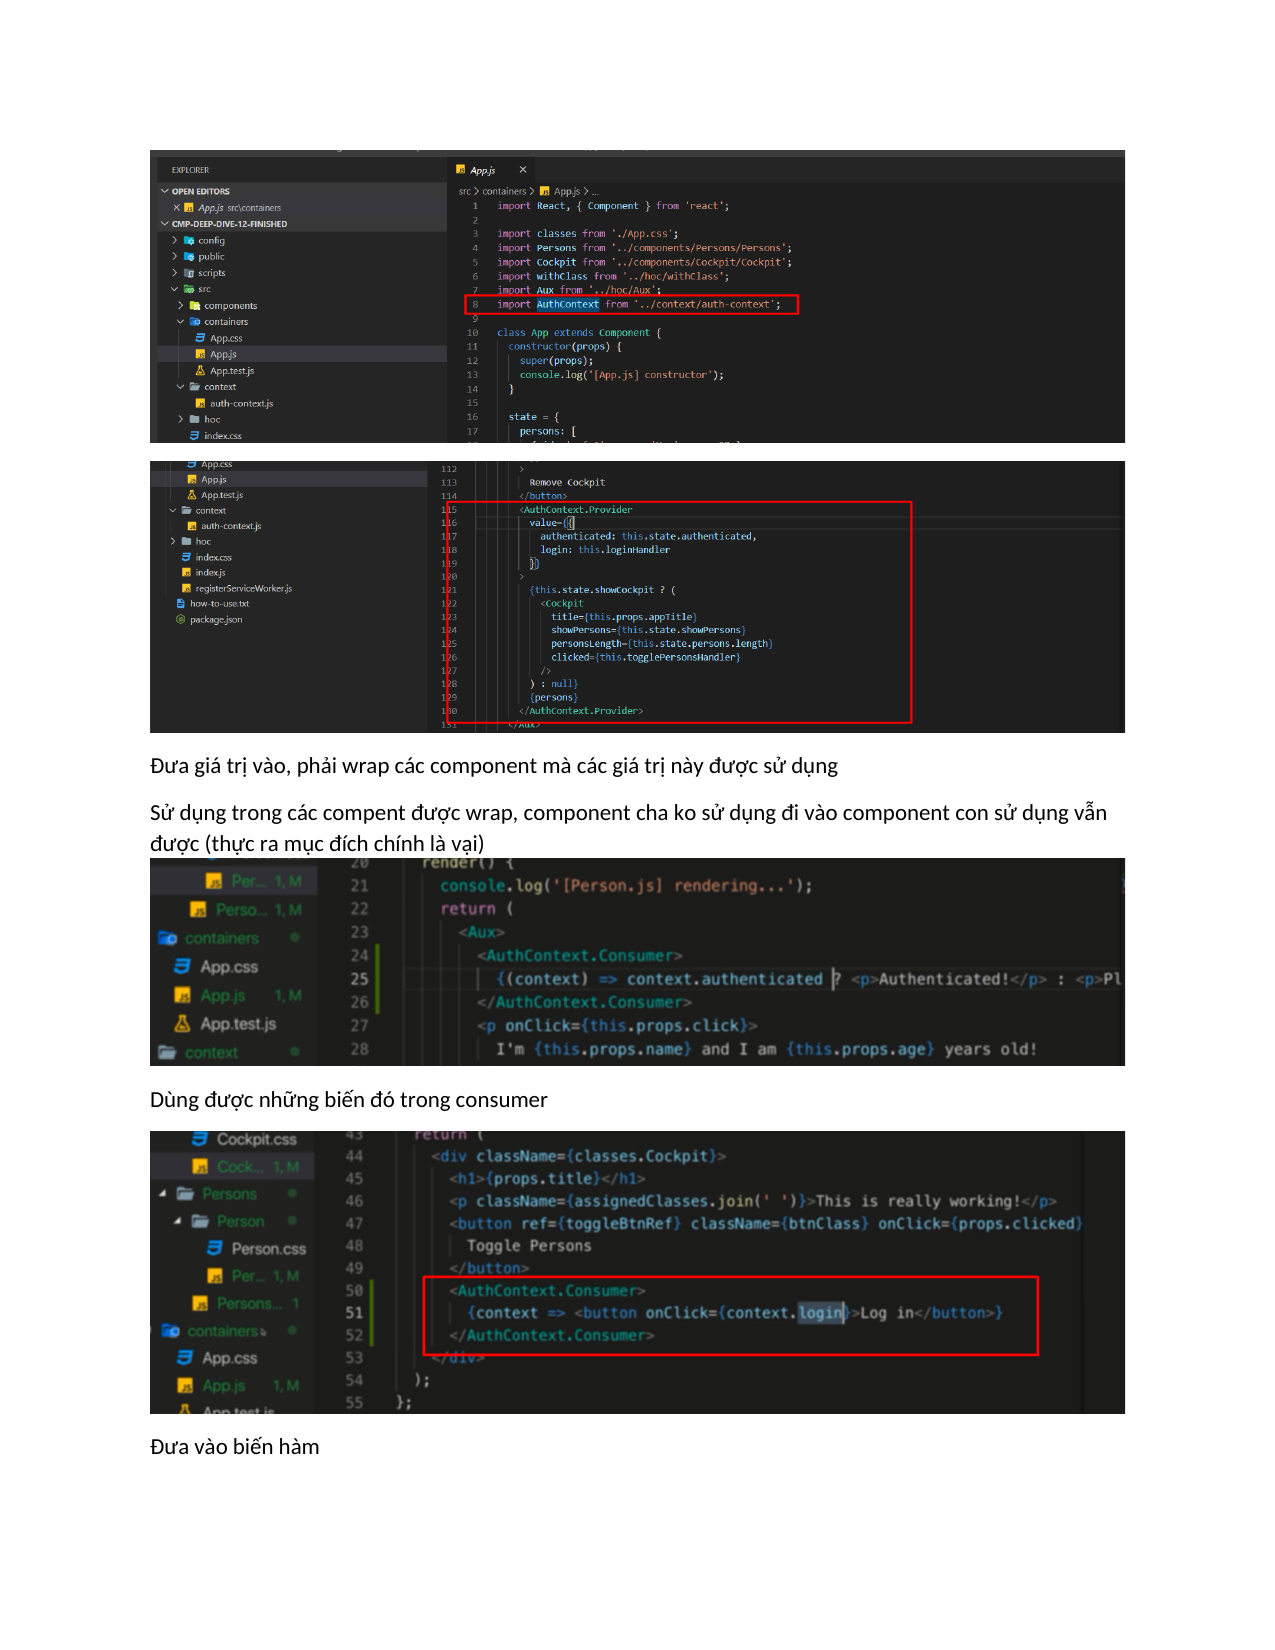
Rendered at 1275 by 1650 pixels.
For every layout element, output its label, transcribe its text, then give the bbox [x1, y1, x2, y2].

picture [150, 150, 1125, 443]
picture [150, 858, 1125, 1066]
text Sử dụng trong các compent được wrap, component cha ko sử dụng đi vào component con sử dụng vẫn được (thực ra mục đích chính là vại) [150, 798, 1125, 858]
text Đưa vào biến hàm [150, 1432, 1125, 1460]
picture [150, 1131, 1125, 1414]
text Đưa giá trị vào, phải wrap các component mà các giá trị này được sử dụng [150, 752, 1125, 780]
text Dùng được những biến đó trong consumer [150, 1085, 1125, 1113]
picture [150, 461, 1125, 733]
